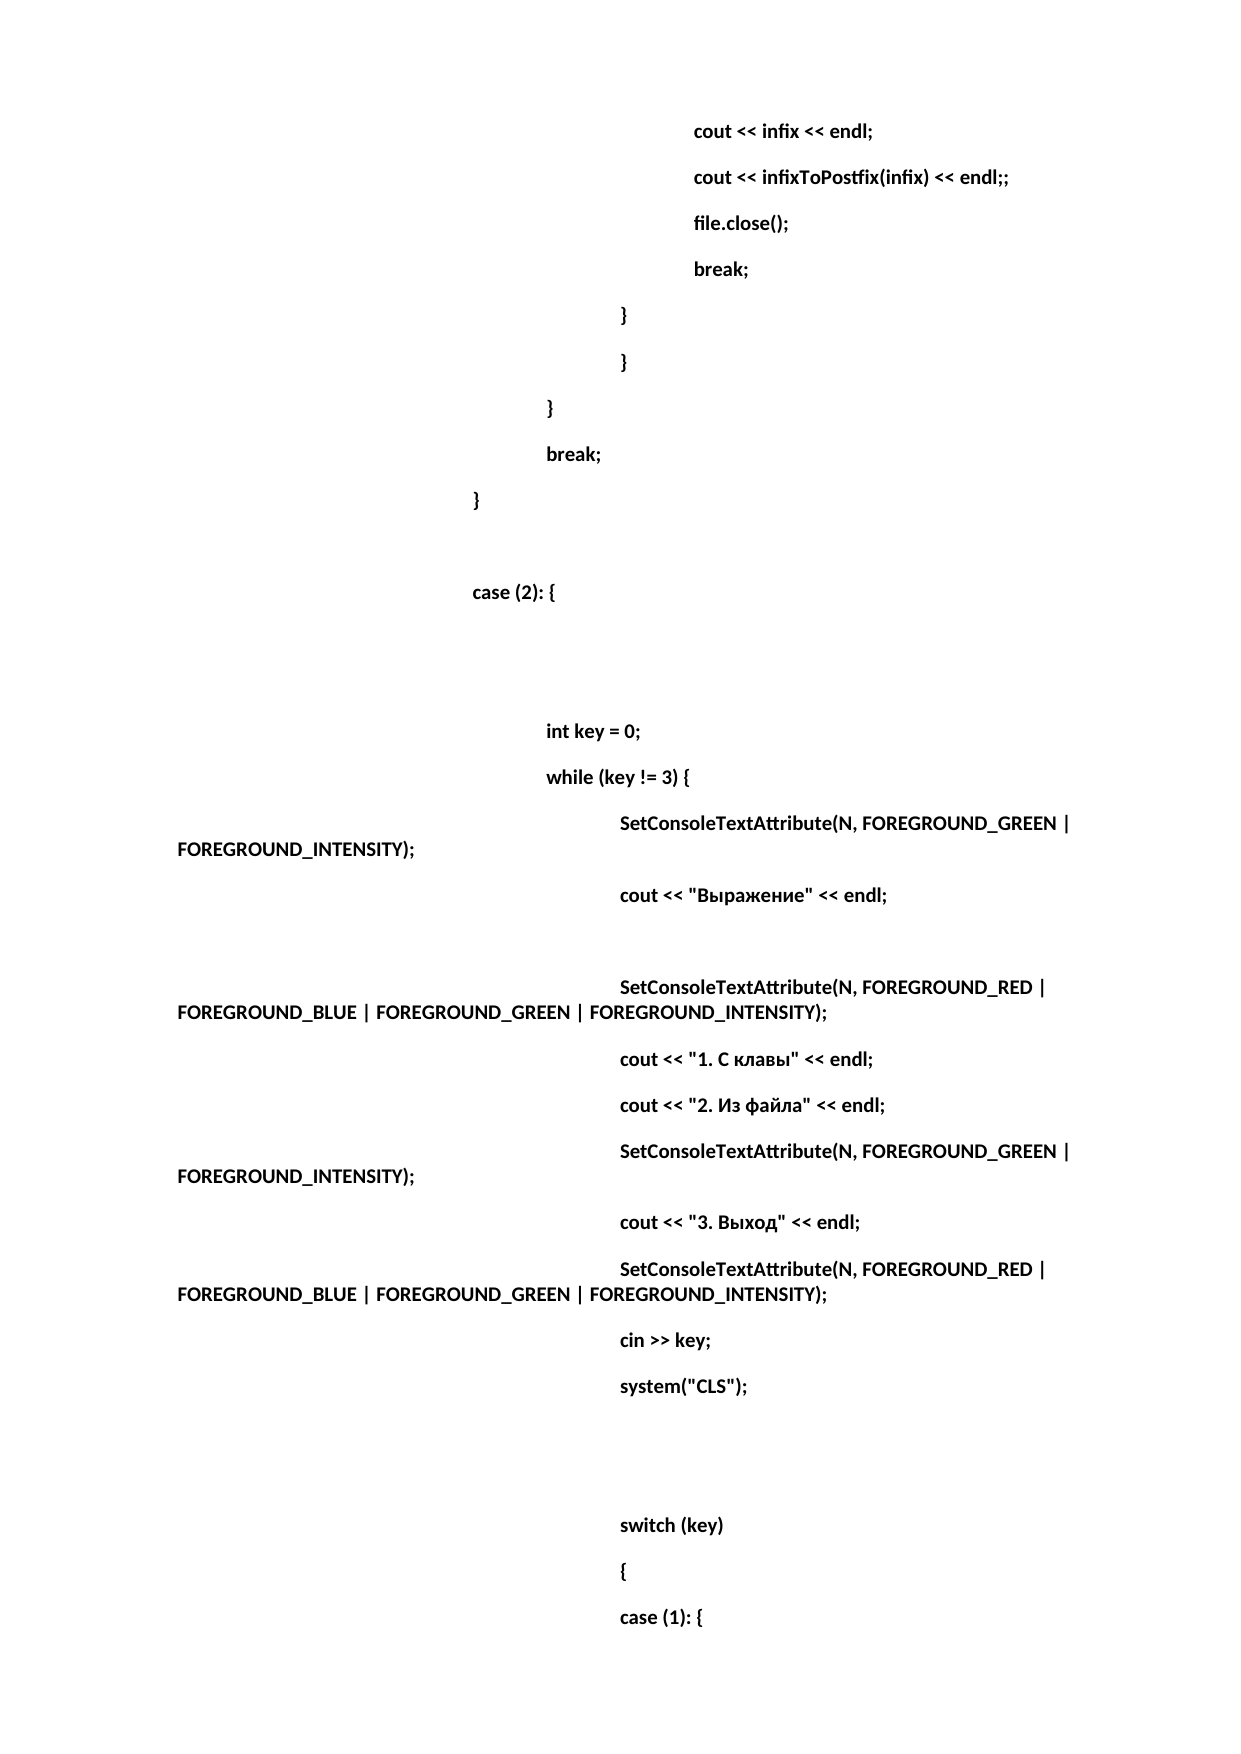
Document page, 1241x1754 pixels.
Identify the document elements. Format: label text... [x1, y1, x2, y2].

subtitle cout << "3. Выход" << endl; [177, 1209, 1152, 1235]
subtitle cout << infix << endl; [177, 118, 1152, 143]
subtitle SetConsoleTextAttribute(N, FOREGROUND_GREEN | FOREGROUND_INTENSITY); [177, 1138, 1152, 1189]
subtitle file.close(); [177, 210, 1152, 236]
subtitle system("CLS"); [177, 1373, 1152, 1399]
subtitle break; [177, 441, 1152, 467]
subtitle } [177, 303, 1152, 328]
subtitle case (2): { [177, 579, 1152, 605]
subtitle cin >> key; [177, 1327, 1152, 1353]
subtitle } [177, 487, 1152, 513]
subtitle } [177, 349, 1152, 374]
subtitle SetConsoleTextAttribute(N, FOREGROUND_GREEN | FOREGROUND_INTENSITY); [177, 810, 1152, 861]
subtitle switch (key) [177, 1512, 1152, 1537]
subtitle SetConsoleTextAttribute(N, FOREGROUND_RED | FOREGROUND_BLUE | FOREGROUND_GREEN | FOREGROUND_INTENSITY); [177, 974, 1152, 1025]
subtitle } [177, 395, 1152, 420]
subtitle SetConsoleTextAttribute(N, FOREGROUND_RED | FOREGROUND_BLUE | FOREGROUND_GREEN | FOREGROUND_INTENSITY); [177, 1256, 1152, 1307]
subtitle break; [177, 257, 1152, 282]
subtitle case (1): { [177, 1604, 1152, 1629]
subtitle int key = 0; [177, 718, 1152, 743]
subtitle cout << "2. Из файла" << endl; [177, 1092, 1152, 1117]
subtitle while (key != 3) { [177, 764, 1152, 789]
subtitle cout << "Выражение" << endl; [177, 882, 1152, 907]
subtitle { [177, 1558, 1152, 1583]
subtitle cout << "1. С клавы" << endl; [177, 1046, 1152, 1071]
subtitle cout << infixToPostfix(infix) << endl;; [177, 164, 1152, 190]
